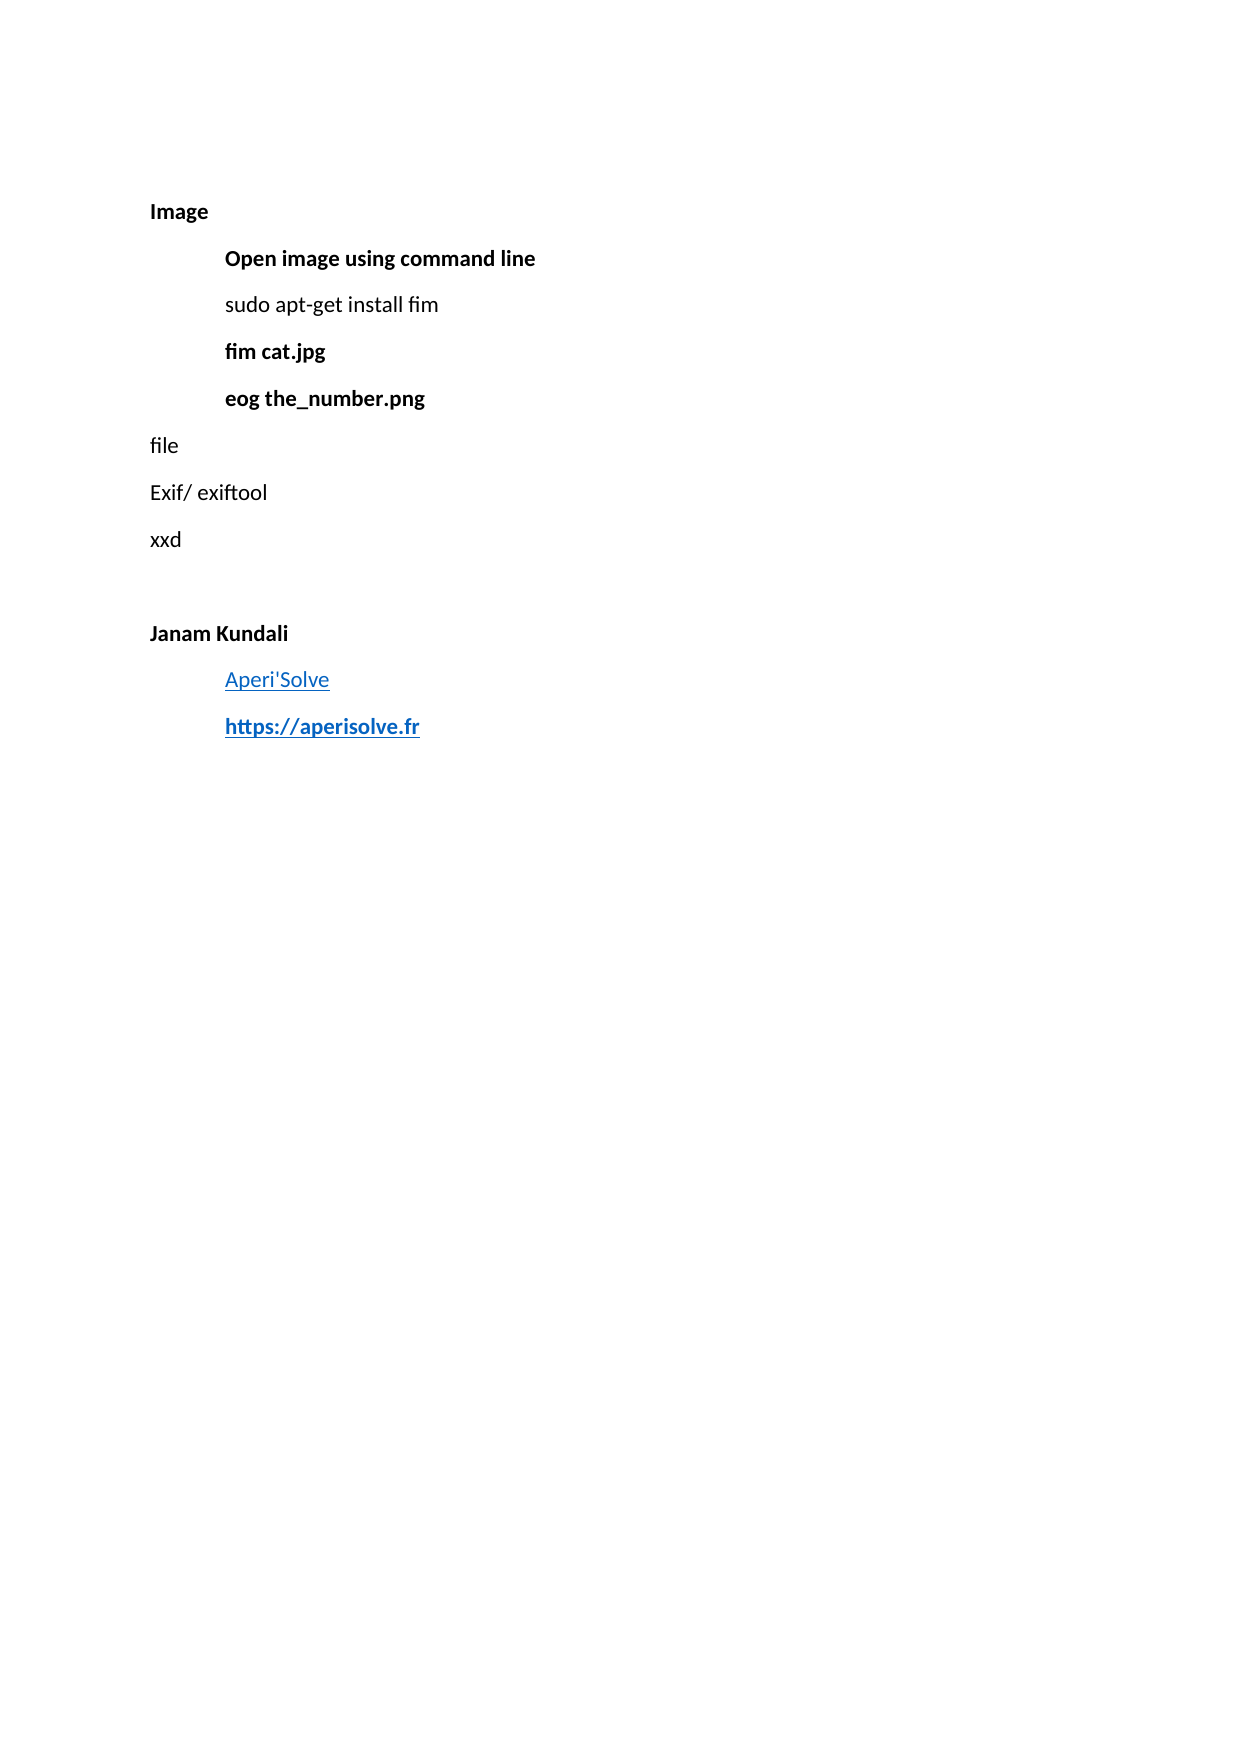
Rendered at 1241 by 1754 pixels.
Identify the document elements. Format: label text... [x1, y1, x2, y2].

text eog the_number.png [150, 384, 1090, 412]
text fim cat.jpg [150, 337, 1090, 366]
text Janam Kundali [150, 619, 1090, 647]
text sudo apt-get install fim [150, 291, 1090, 319]
text https://aperisolve.fr [150, 712, 1090, 741]
text Open image using command line [150, 244, 1090, 272]
text file [150, 431, 1090, 459]
text Image [150, 197, 1090, 225]
text Exif/ exiftool [150, 478, 1090, 506]
text xxd [150, 525, 1090, 553]
text Aperi'Solve [150, 666, 1090, 694]
